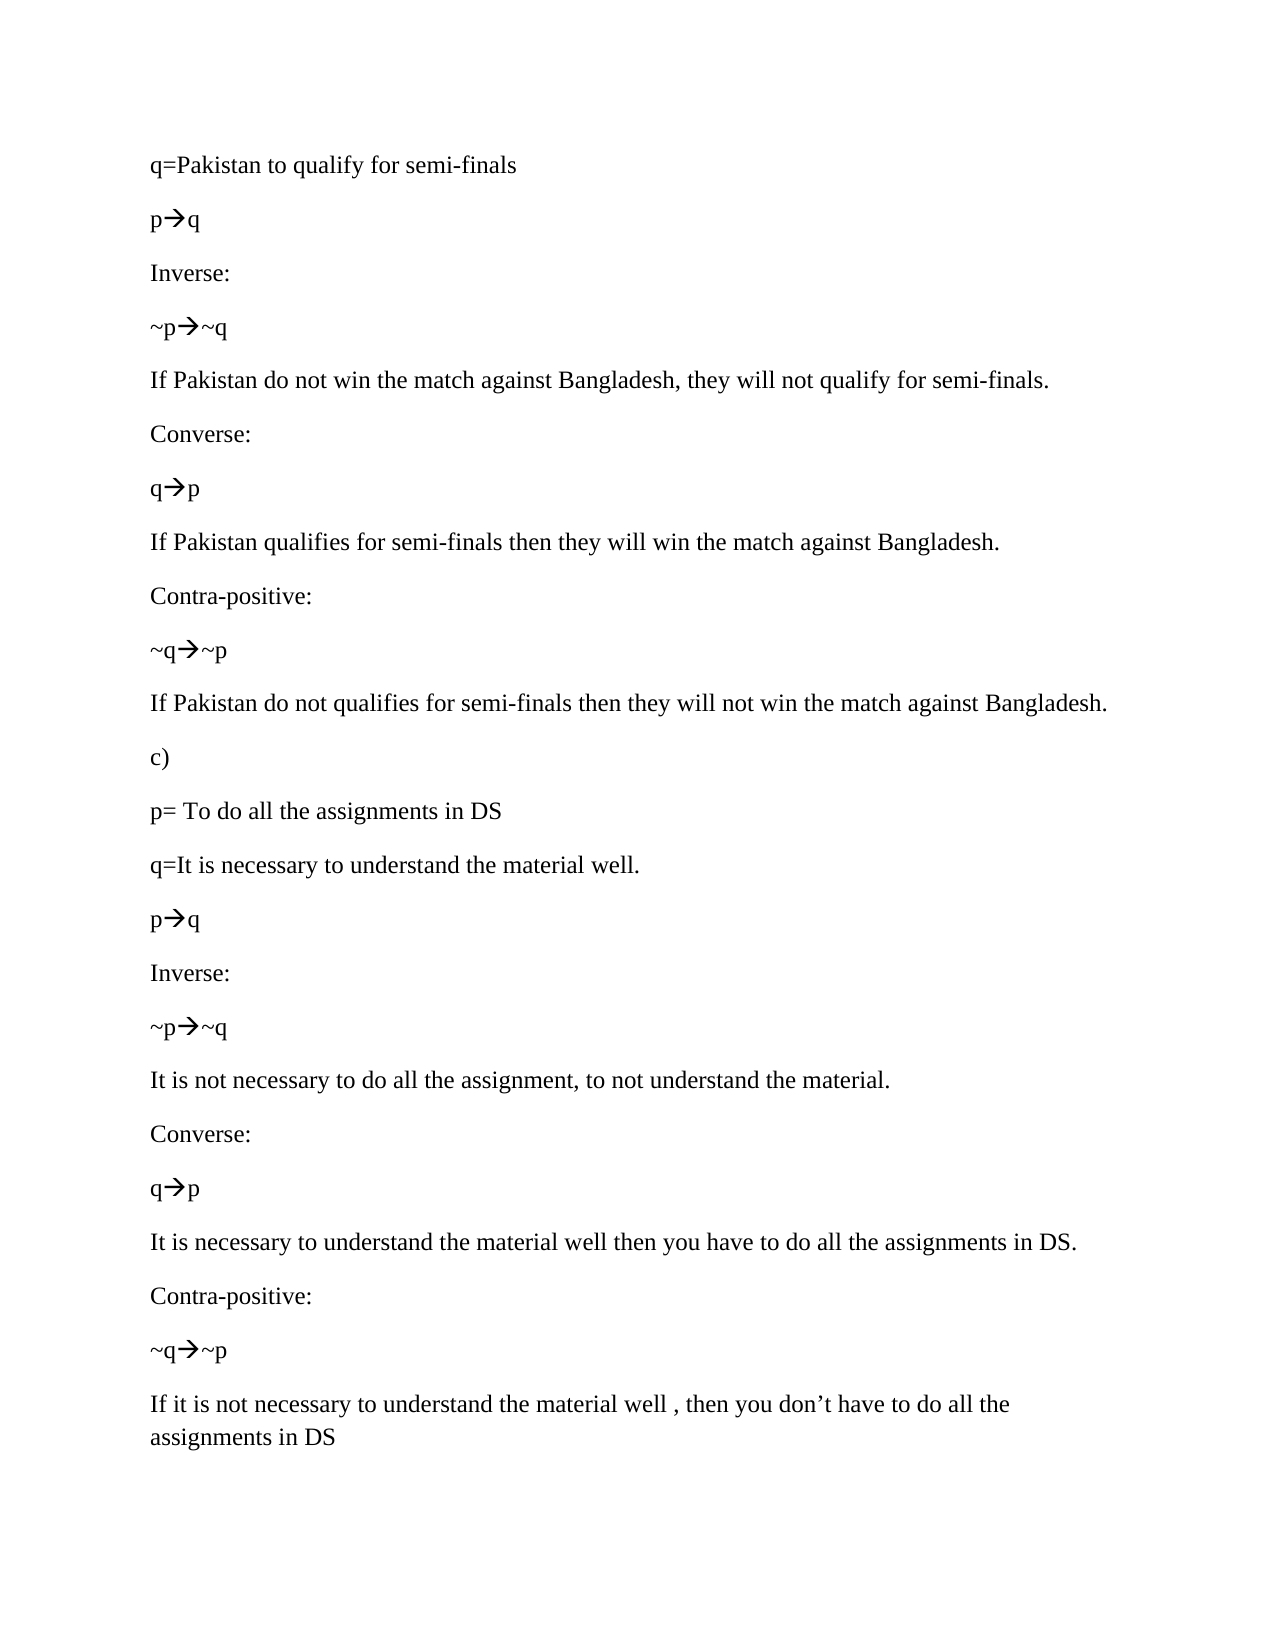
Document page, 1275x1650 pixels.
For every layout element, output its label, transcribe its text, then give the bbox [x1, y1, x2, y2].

text p= To do all the assignments in DS [150, 796, 1125, 825]
text ~q~p [150, 635, 1125, 663]
text It is not necessary to do all the assignment, to not understand the material. [150, 1066, 1125, 1094]
text Contra-positive: [150, 1281, 1125, 1310]
text If Pakistan do not qualifies for semi-finals then they will not win the match against Bangladesh. [150, 688, 1125, 717]
text It is necessary to understand the material well then you have to do all the assignments in DS. [150, 1227, 1125, 1256]
text Converse: [150, 1119, 1125, 1148]
text pq [150, 904, 1125, 933]
text ~p~q [150, 312, 1125, 340]
text q=Pakistan to qualify for semi-finals [150, 150, 1125, 179]
text If it is not necessary to understand the material well , then you don’t have to do all the assignments in DS [150, 1389, 1125, 1450]
text pq [150, 204, 1125, 233]
text qp [150, 1173, 1125, 1202]
text ~p~q [150, 1012, 1125, 1040]
text q=It is necessary to understand the material well. [150, 850, 1125, 879]
text If Pakistan do not win the match against Bangladesh, they will not qualify for semi-finals. [150, 365, 1125, 394]
text Inverse: [150, 958, 1125, 987]
text Converse: [150, 419, 1125, 448]
text c) [150, 742, 1125, 771]
text ~q~p [150, 1335, 1125, 1363]
text Inverse: [150, 258, 1125, 286]
text If Pakistan qualifies for semi-finals then they will win the match against Bangladesh. [150, 527, 1125, 556]
text Contra-positive: [150, 581, 1125, 609]
text qp [150, 473, 1125, 502]
